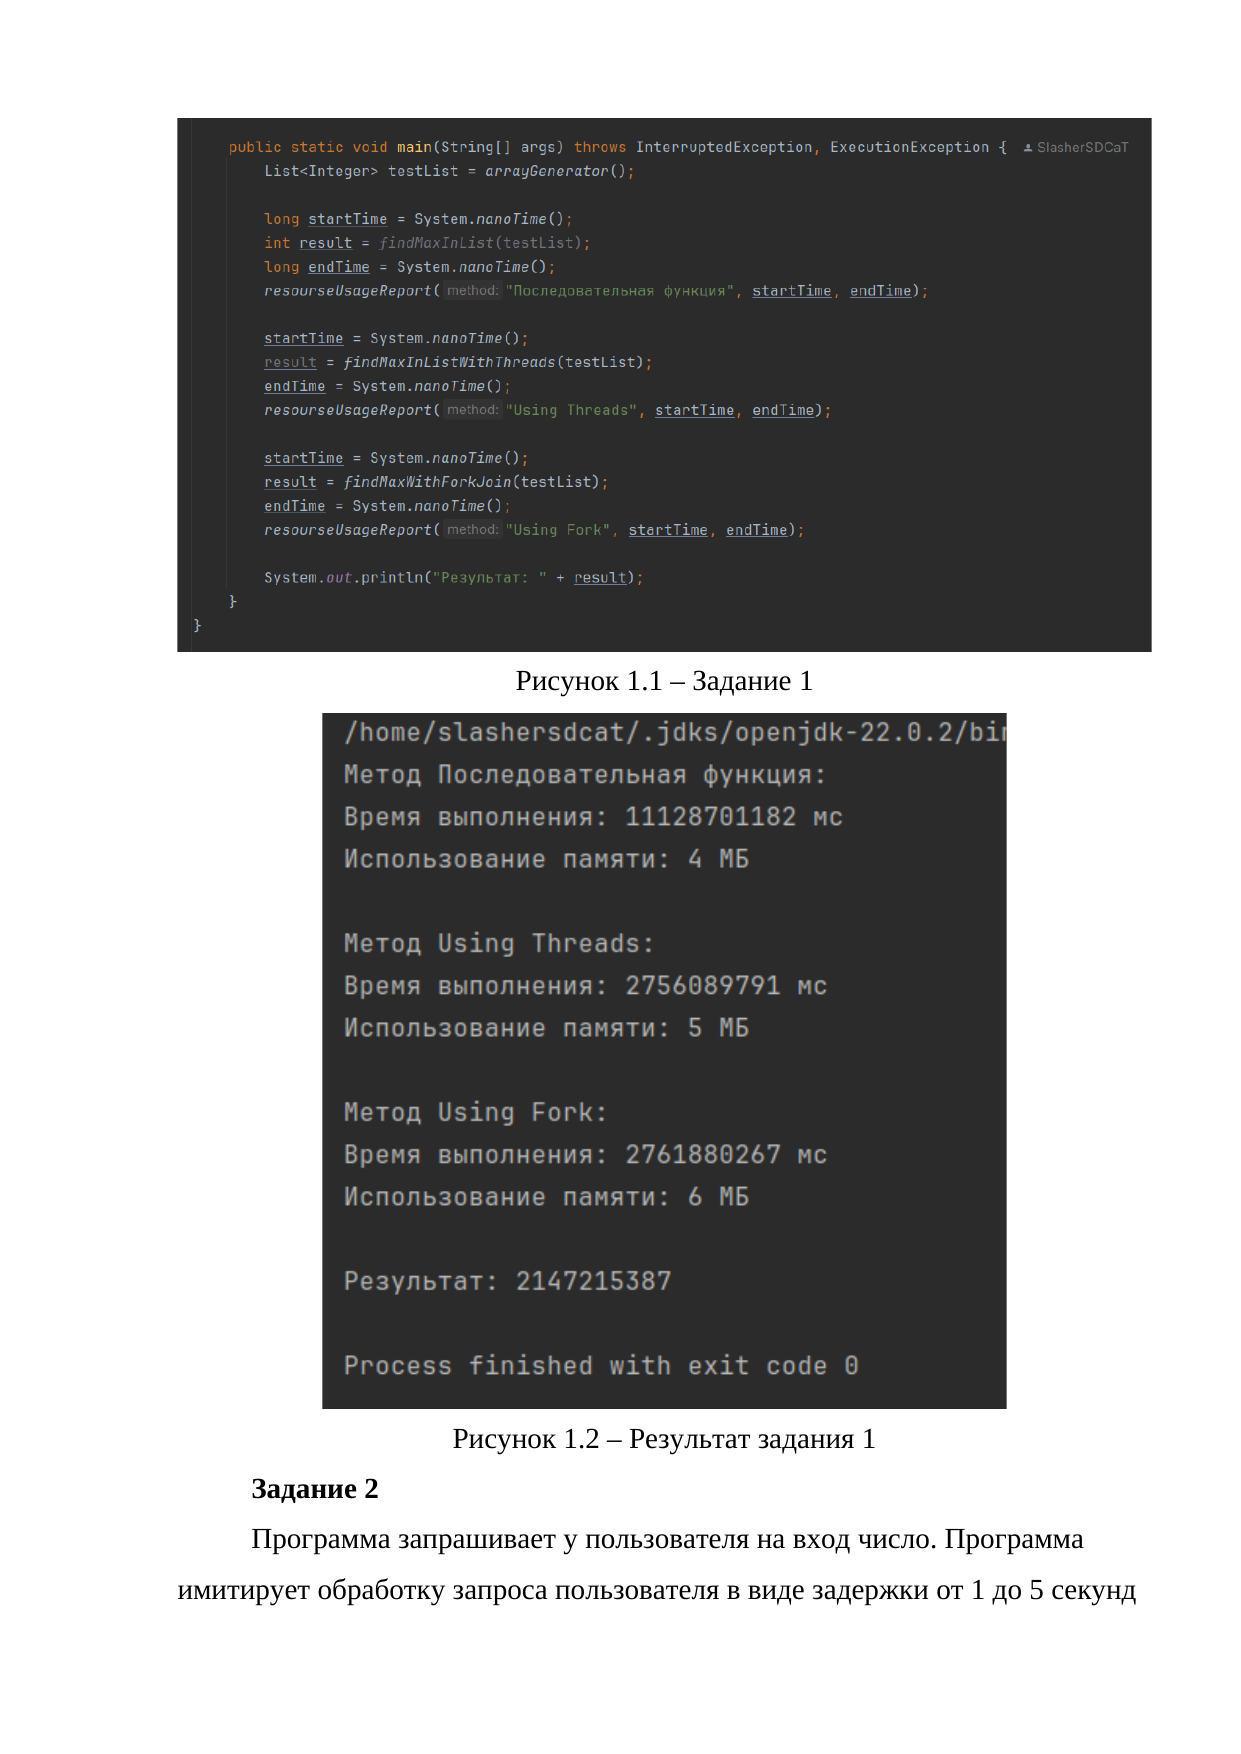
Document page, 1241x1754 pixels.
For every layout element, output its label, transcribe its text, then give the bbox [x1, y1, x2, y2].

picture [322, 713, 1007, 1409]
text Рисунок 1.2 – Результат задания 1 [177, 1421, 1152, 1454]
picture [177, 118, 1152, 652]
text Рисунок 1.1 – Задание 1 [177, 663, 1152, 697]
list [177, 1471, 1152, 1605]
